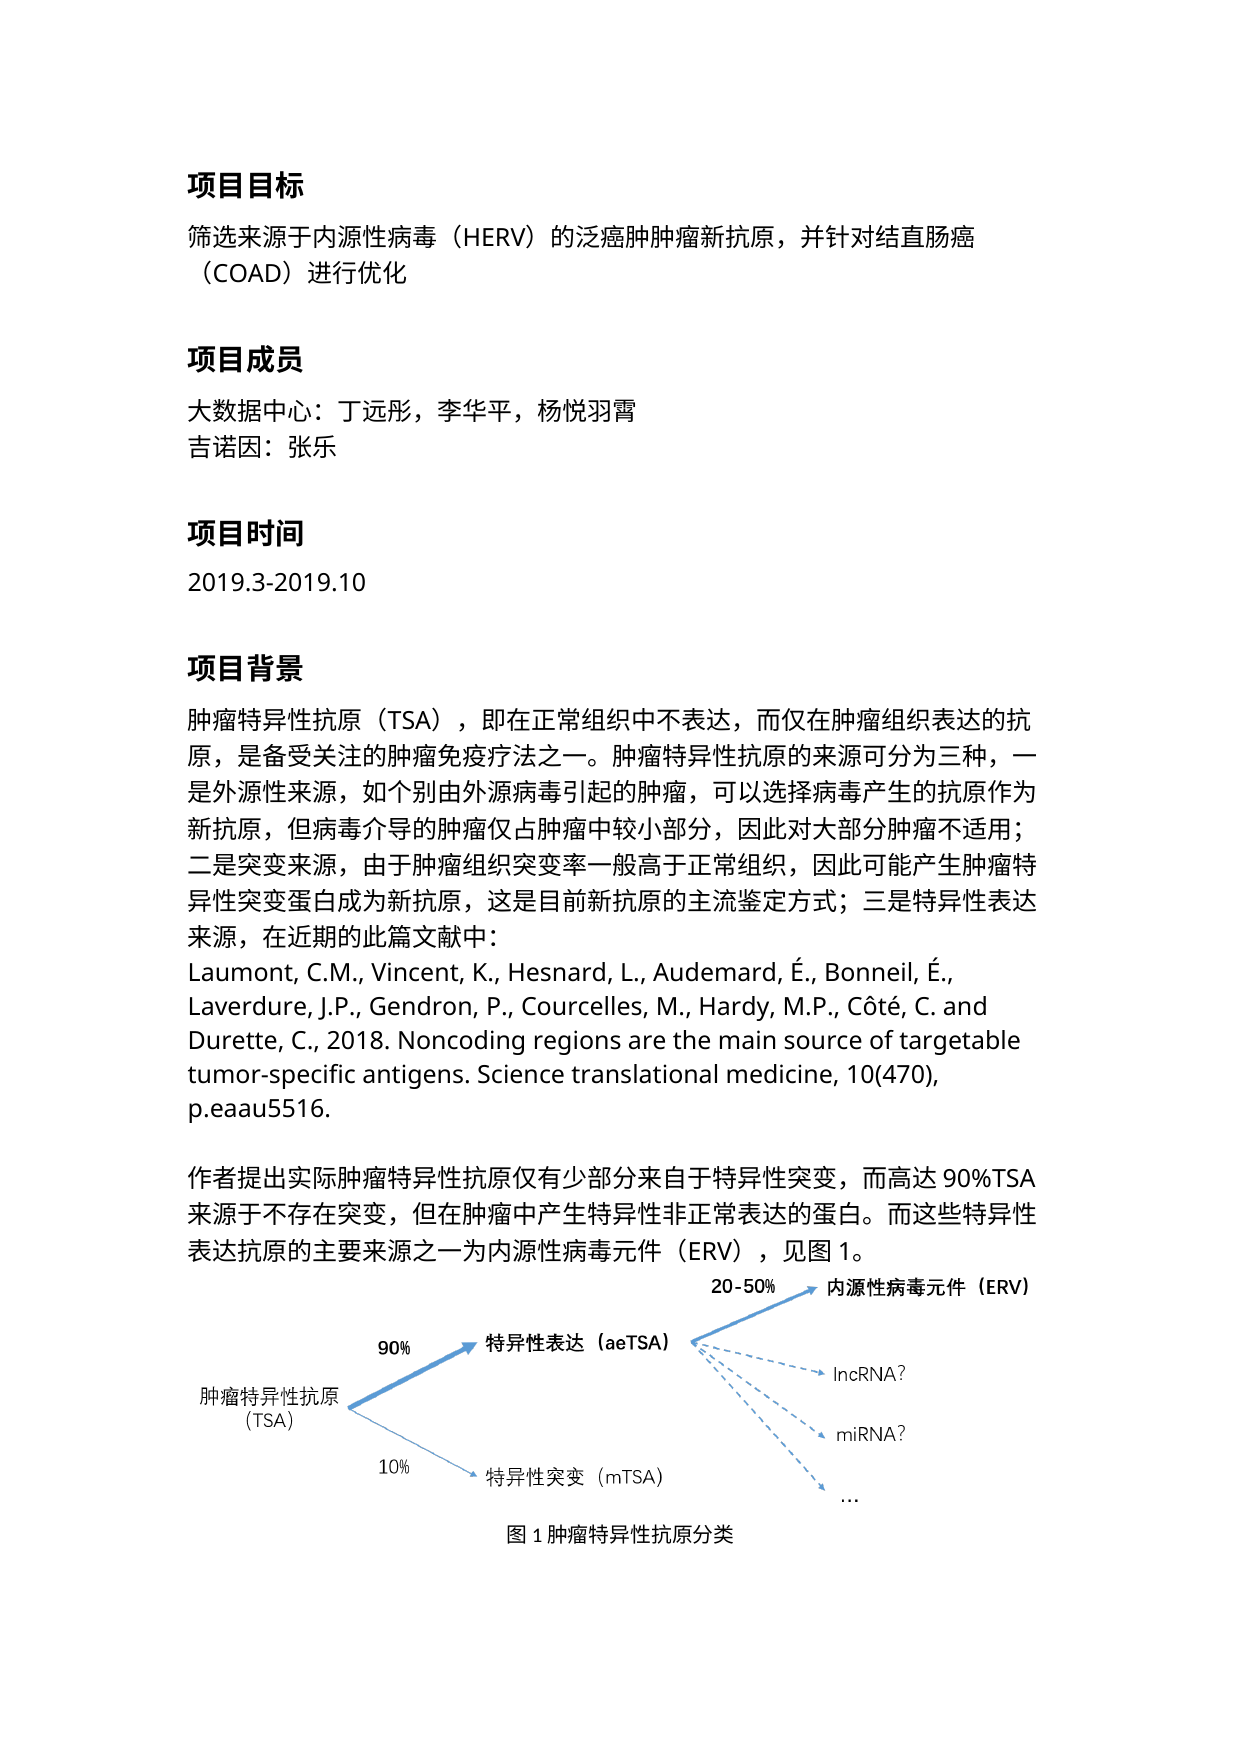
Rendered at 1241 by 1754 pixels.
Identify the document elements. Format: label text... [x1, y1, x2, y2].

subtitle 项目成员 [187, 336, 1053, 379]
text 作者提出实际肿瘤特异性抗原仅有少部分来自于特异性突变，而高达90%TSA来源于不存在突变，但在肿瘤中产生特异性非正常表达的蛋白。而这些特异性表达抗原的主要来源之一为内源性病毒元件（ERV），见图 1。 [187, 1158, 1053, 1267]
text Laumont, C.M., Vincent, K., Hesnard, L., Audemard, É., Bonneil, É., Laverdure, J.P., Gendron, P., Courcelles, M., Hardy, M.P., Côté, C. and Durette, C., 2018. Noncoding regions are the main source of targetable tumor-specific antigens. Science translational medicine, 10(470), p.eaau5516. [187, 954, 1053, 1124]
text 吉诺因：张乐 [187, 427, 1053, 464]
subtitle 项目背景 [187, 646, 1053, 688]
picture [187, 1267, 1053, 1518]
text 图 1 肿瘤特异性抗原分类 [187, 1518, 1053, 1548]
text 2019.3-2019.10 [187, 565, 1053, 599]
subtitle 项目时间 [187, 510, 1053, 552]
text 大数据中心：丁远彤，李华平，杨悦羽霄 [187, 391, 1053, 427]
text 肿瘤特异性抗原（TSA），即在正常组织中不表达，而仅在肿瘤组织表达的抗原，是备受关注的肿瘤免疫疗法之一。肿瘤特异性抗原的来源可分为三种，一是外源性来源，如个别由外源病毒引起的肿瘤，可以选择病毒产生的抗原作为新抗原，但病毒介导的肿瘤仅占肿瘤中较小部分，因此对大部分肿瘤不适用；二是突变来源，由于肿瘤组织突变率一般高于正常组织，因此可能产生肿瘤特异性突变蛋白成为新抗原，这是目前新抗原的主流鉴定方式；三是特异性表达来源，在近期的此篇文献中： [187, 700, 1053, 954]
text 筛选来源于内源性病毒（HERV）的泛癌肿肿瘤新抗原，并针对结直肠癌（COAD）进行优化 [187, 217, 1053, 290]
subtitle 项目目标 [187, 162, 1053, 205]
